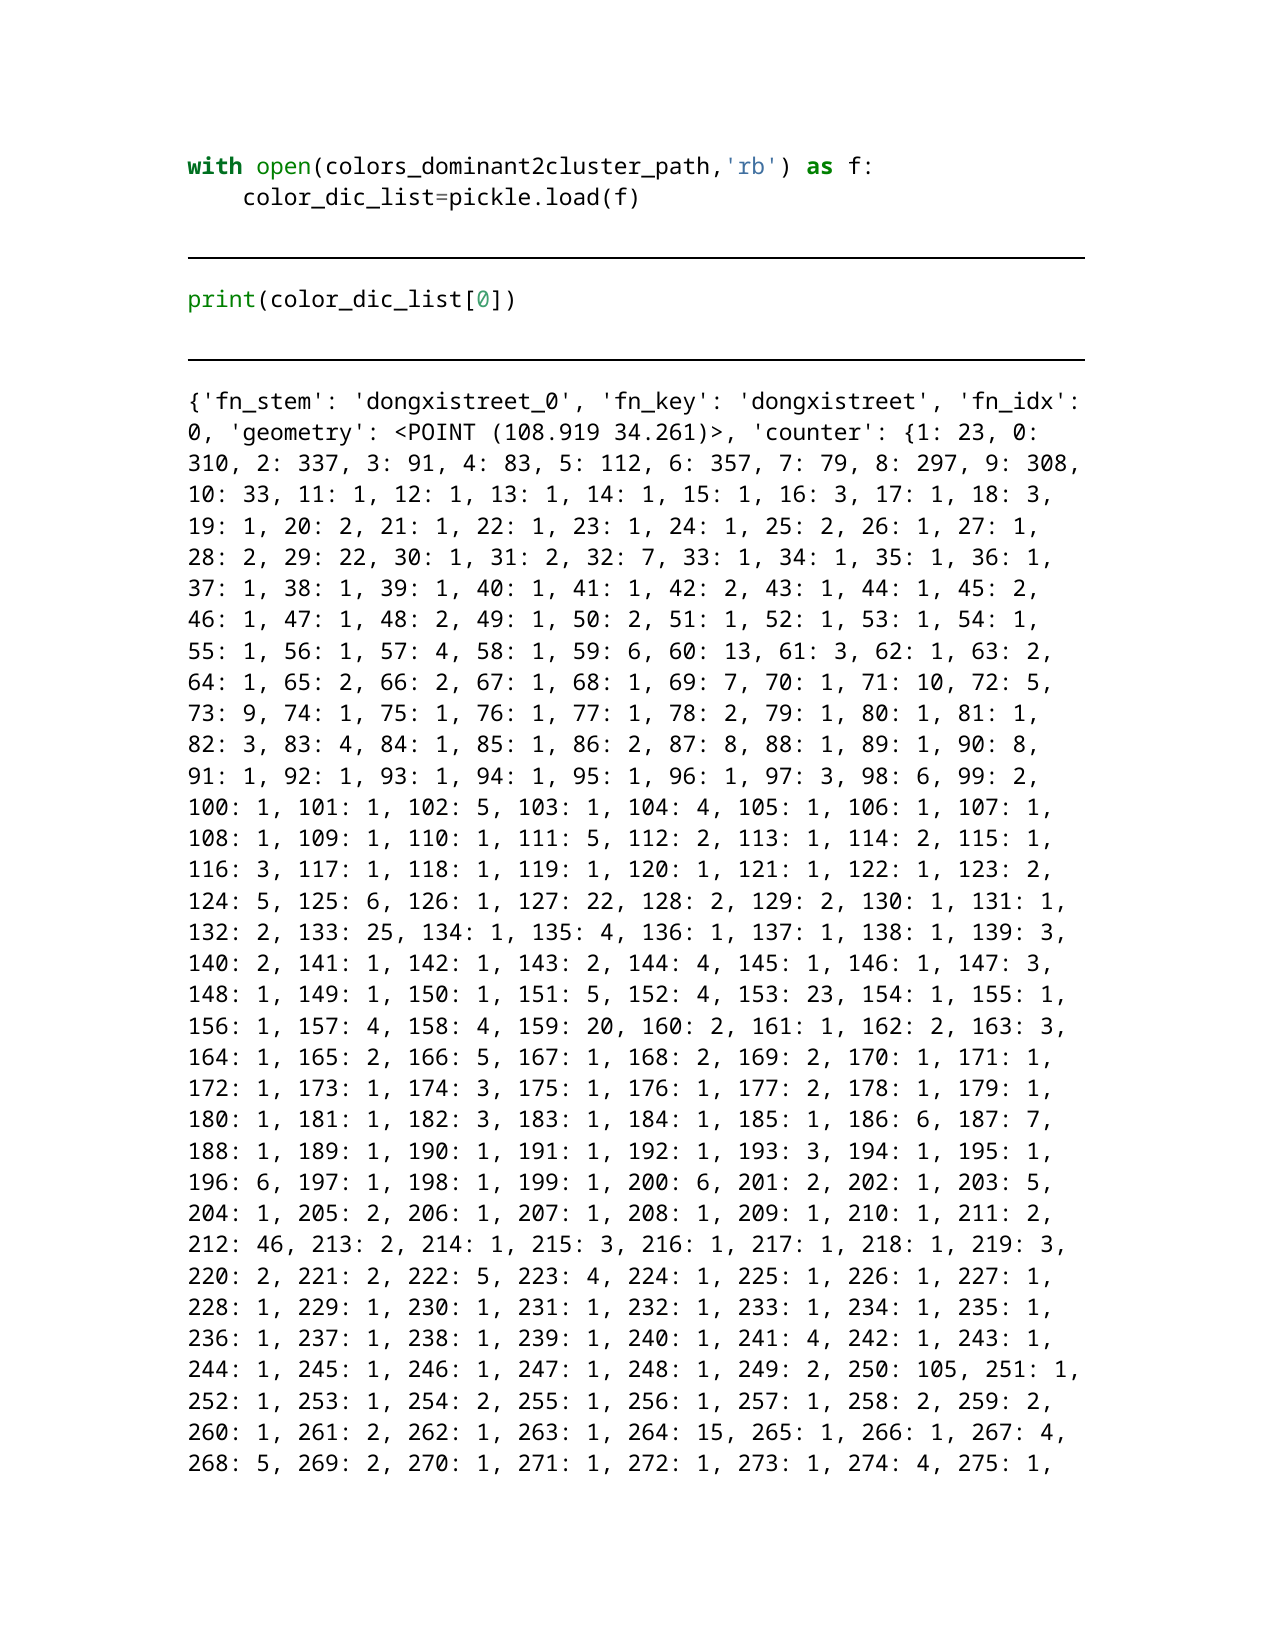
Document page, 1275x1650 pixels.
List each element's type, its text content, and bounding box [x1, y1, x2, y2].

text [187, 384, 1087, 1478]
text print(color_dic_list[0]) [187, 283, 1087, 314]
text with open(colors_dominant2cluster_path,'rb') as f: color_dic_list=pickle.load(f) [187, 150, 1087, 212]
